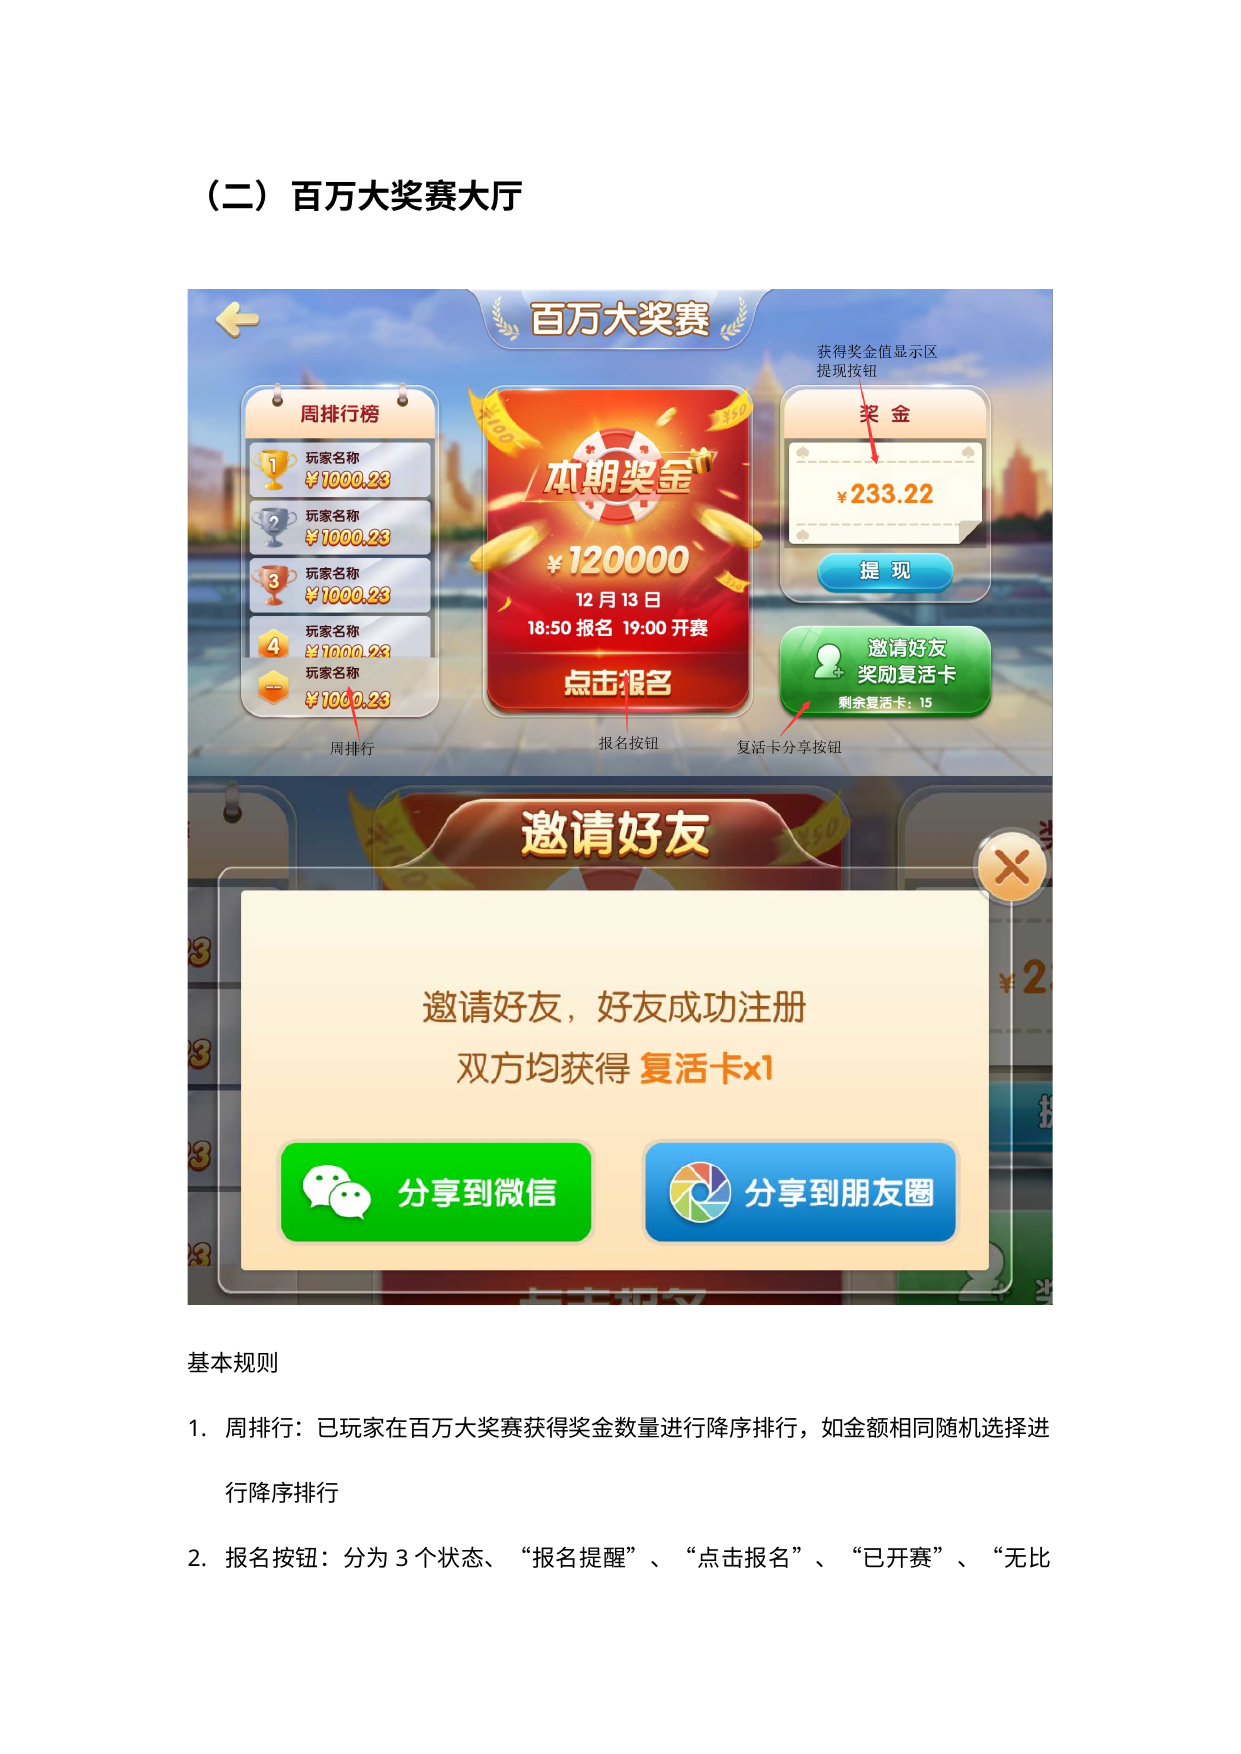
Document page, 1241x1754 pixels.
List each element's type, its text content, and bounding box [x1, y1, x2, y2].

picture [187, 289, 1053, 1305]
subtitle 百万大奖赛大厅 [187, 162, 1053, 227]
text 基本规则 [187, 1329, 1053, 1394]
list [187, 1524, 1053, 1589]
list 周排行：已玩家在百万大奖赛获得奖金数量进行降序排行，如金额相同随机选择进行降序排行 [187, 1394, 1053, 1524]
